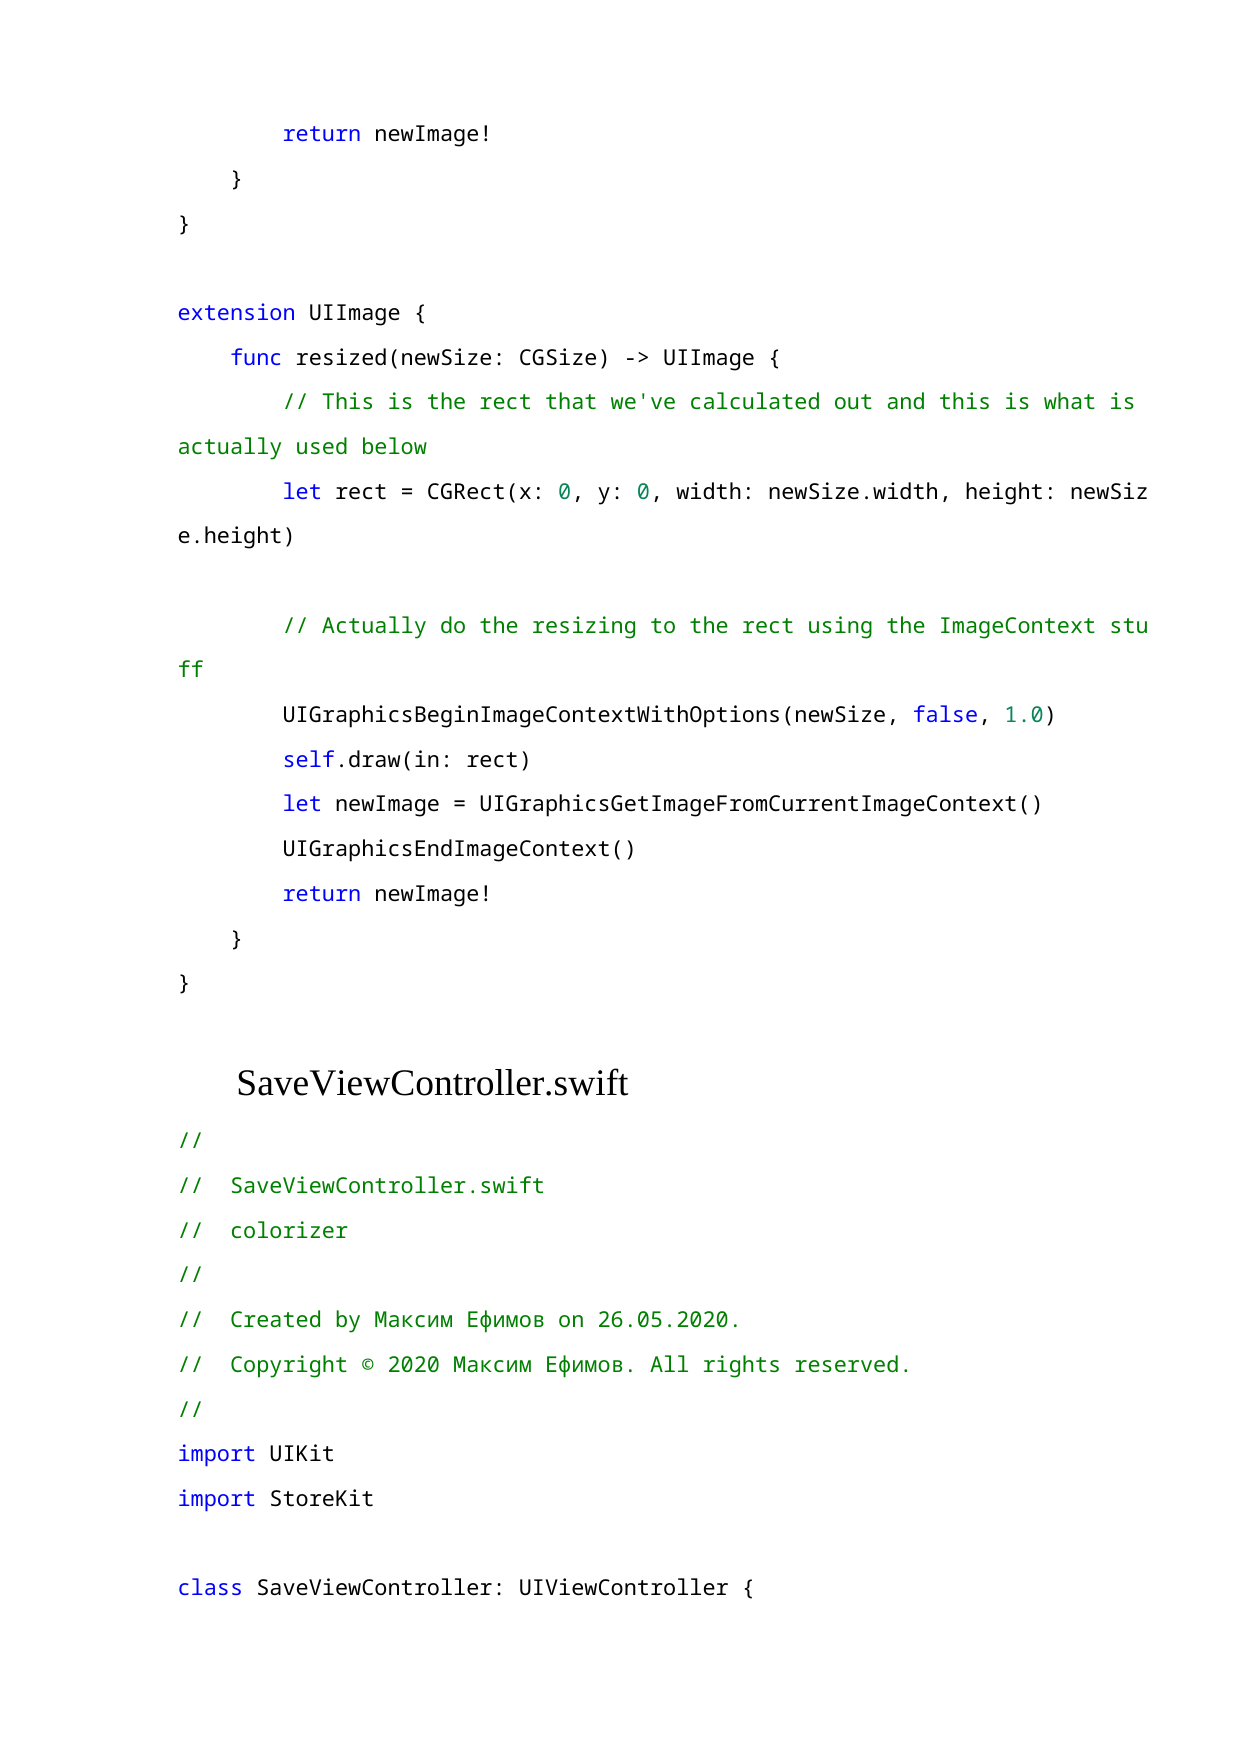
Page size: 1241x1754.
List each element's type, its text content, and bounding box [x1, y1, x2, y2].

text class SaveViewController: UIViewController { [177, 1572, 1152, 1602]
text } [177, 163, 1152, 193]
text import StoreKit [177, 1483, 1152, 1513]
text // colorizer [177, 1215, 1152, 1244]
text UIGraphicsEndImageContext() [177, 833, 1152, 863]
text } [177, 207, 1152, 237]
text return newImage! [177, 878, 1152, 908]
text extension UIImage { [177, 297, 1152, 327]
subtitle SaveViewController.swift [177, 1061, 1152, 1104]
text func resized(newSize: CGSize) -> UIImage { [177, 342, 1152, 371]
text // SaveViewController.swift [177, 1170, 1152, 1200]
text } [177, 922, 1152, 952]
text let newImage = UIGraphicsGetImageFromCurrentImageContext() [177, 788, 1152, 818]
text // Actually do the resizing to the rect using the ImageContext stuff [177, 610, 1152, 684]
text UIGraphicsBeginImageContextWithOptions(newSize, false, 1.0) [177, 699, 1152, 729]
text // This is the rect that we've calculated out and this is what is actually used below [177, 386, 1152, 461]
text self.draw(in: rect) [177, 744, 1152, 773]
text // Copyright © 2020 Максим Ефимов. All rights reserved. [177, 1349, 1152, 1379]
text // [177, 1259, 1152, 1289]
text // [177, 1125, 1152, 1155]
text let rect = CGRect(x: 0, y: 0, width: newSize.width, height: newSize.height) [177, 476, 1152, 550]
text // [177, 1393, 1152, 1423]
text // Created by Максим Ефимов on 26.05.2020. [177, 1304, 1152, 1334]
text } [177, 967, 1152, 997]
text return newImage! [177, 118, 1152, 148]
text import UIKit [177, 1438, 1152, 1468]
